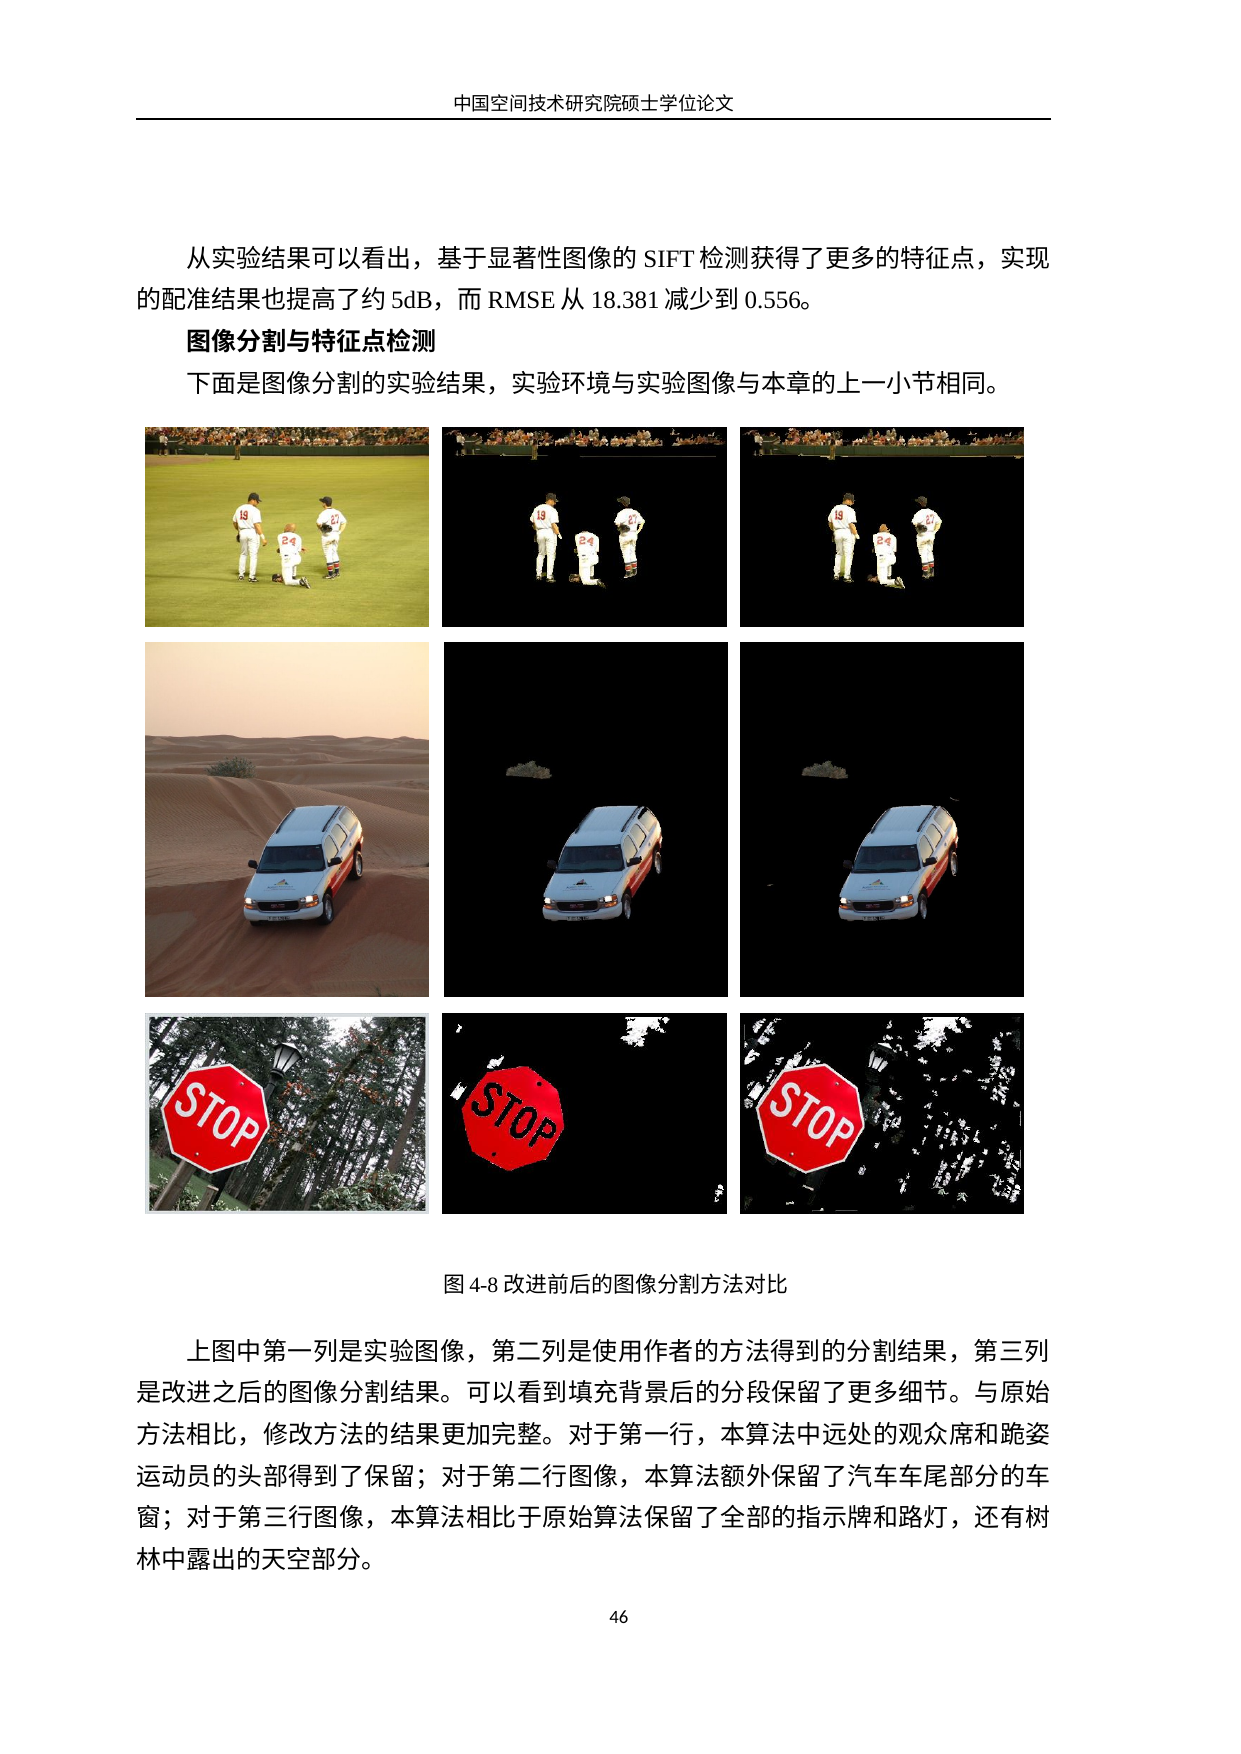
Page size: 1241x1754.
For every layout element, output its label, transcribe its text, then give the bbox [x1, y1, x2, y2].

picture [740, 642, 1024, 997]
text 图像分割与特征点检测 [136, 317, 1051, 359]
text 上图中第一列是实验图像，第二列是使用作者的方法得到的分割结果，第三列是改进之后的图像分割结果。可以看到填充背景后的分段保留了更多细节。与原始方法相比，修改方法的结果更加完整。对于第一行，本算法中远处的观众席和跪姿运动员的头部得到了保留；对于第二行图像，本算法额外保留了汽车车尾部分的车窗；对于第三行图像，本算法相比于原始算法保留了全部的指示牌和路灯，还有树林中露出的天空部分。 [136, 1327, 1051, 1577]
picture [444, 642, 728, 997]
picture [442, 427, 727, 627]
picture [442, 1013, 727, 1214]
picture [740, 427, 1024, 627]
text 从实验结果可以看出，基于显著性图像的SIFT检测获得了更多的特征点，实现的配准结果也提高了约5dB，而RMSE从18.381减少到0.556。 [136, 234, 1051, 317]
picture [145, 642, 429, 997]
picture [740, 1013, 1024, 1214]
text 下面是图像分割的实验结果，实验环境与实验图像与本章的上一小节相同。 [136, 359, 1051, 401]
picture [145, 427, 429, 627]
picture [145, 1013, 429, 1214]
subtitle 图4-8 改进前后的图像分割方法对比 [136, 1273, 1051, 1298]
